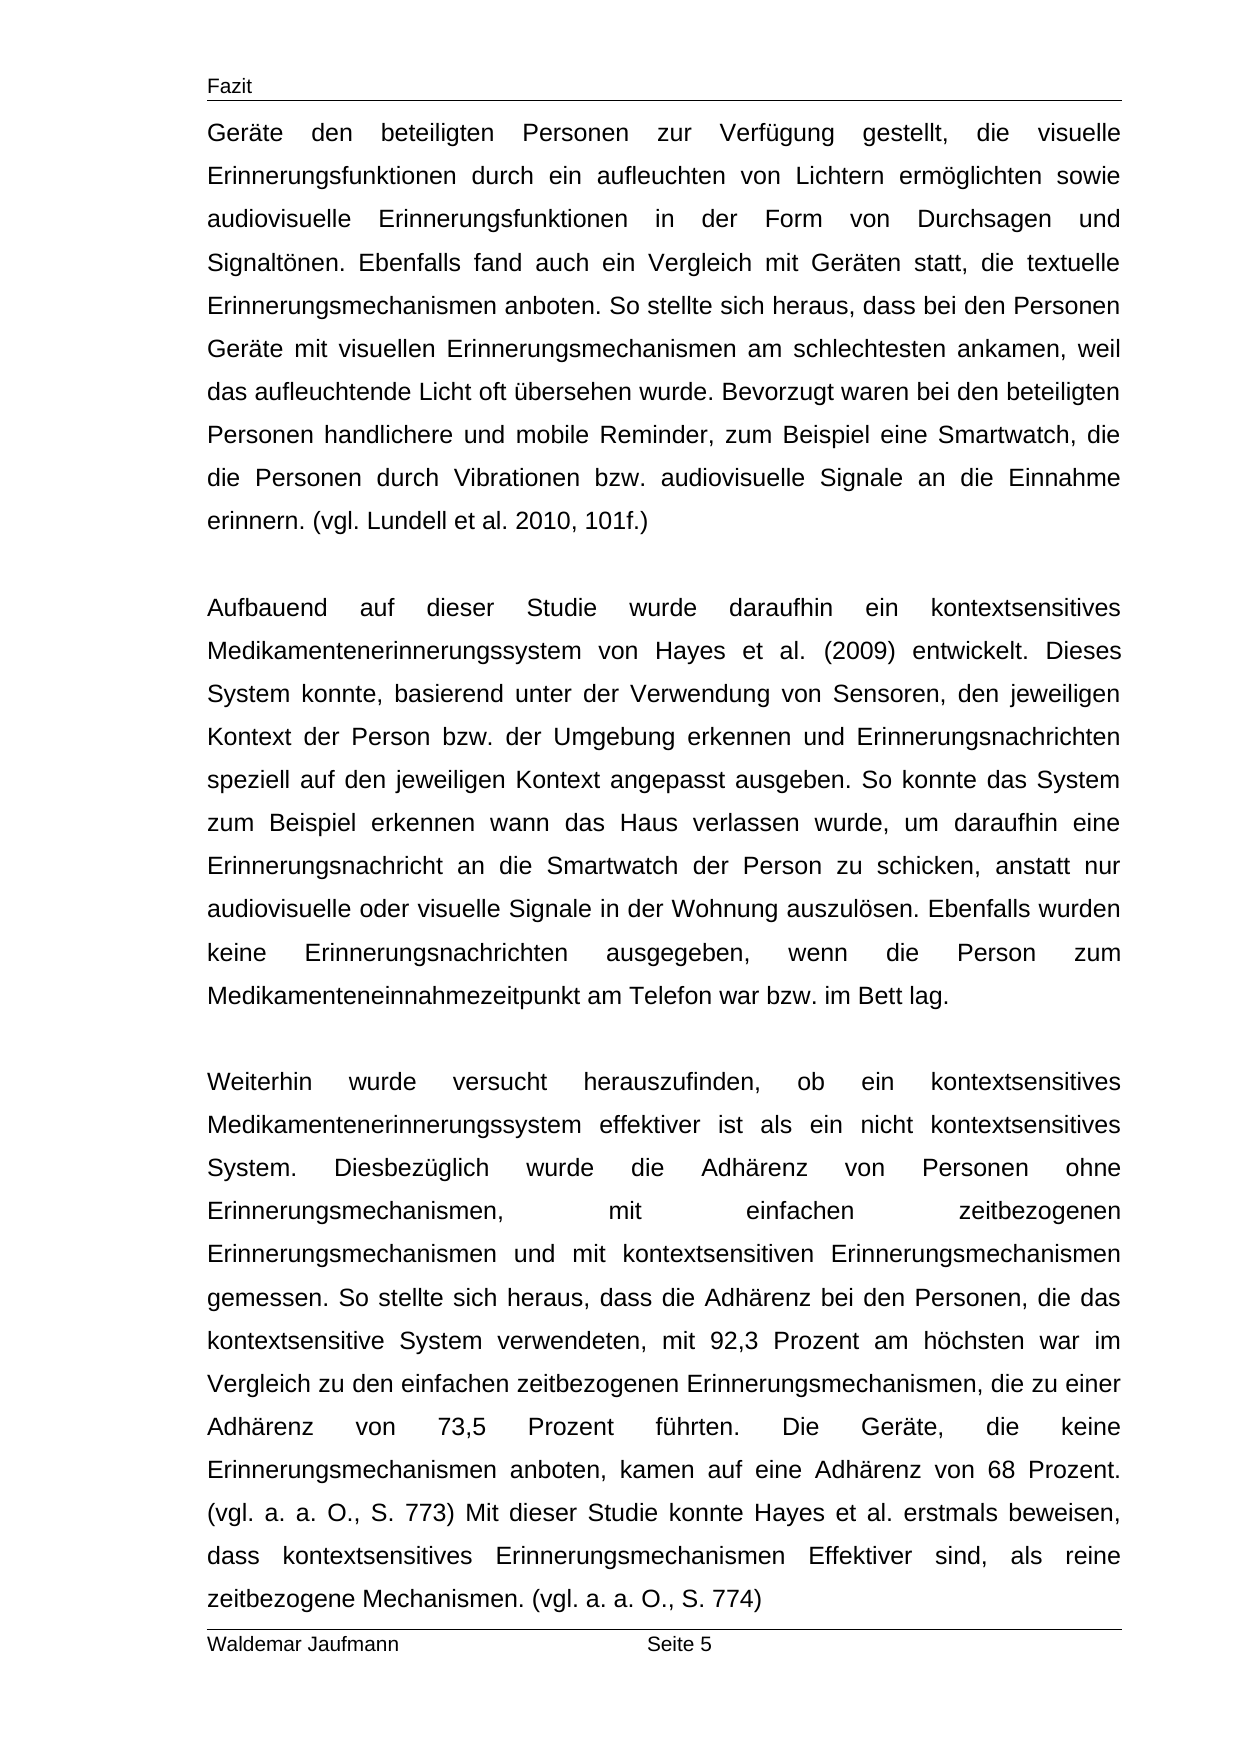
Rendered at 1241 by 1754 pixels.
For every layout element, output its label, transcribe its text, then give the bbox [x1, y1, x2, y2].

text Aufbauend auf dieser Studie wurde daraufhin ein kontextsensitives Medikamentenerinnerungssystem von Hayes et al. (2009) entwickelt. Dieses System konnte, basierend unter der Verwendung von Sensoren, den jeweiligen Kontext der Person bzw. der Umgebung erkennen und Erinnerungsnachrichten speziell auf den jeweiligen Kontext angepasst ausgeben. So konnte das System zum Beispiel erkennen wann das Haus verlassen wurde, um daraufhin eine Erinnerungsnachricht an die Smartwatch der Person zu schicken, anstatt nur audiovisuelle oder visuelle Signale in der Wohnung auszulösen. Ebenfalls wurden keine Erinnerungsnachrichten ausgegeben, wenn die Person zum Medikamenteneinnahmezeitpunkt am Telefon war bzw. im Bett lag. [207, 592, 1122, 1009]
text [207, 118, 1122, 535]
text Weiterhin wurde versucht herauszufinden, ob ein kontextsensitives Medikamentenerinnerungssystem effektiver ist als ein nicht kontextsensitives System. Diesbezüglich wurde die Adhärenz von Personen ohne Erinnerungsmechanismen, mit einfachen zeitbezogenen Erinnerungsmechanismen und mit kontextsensitiven Erinnerungsmechanismen gemessen. So stellte sich heraus, dass die Adhärenz bei den Personen, die das kontextsensitive System verwendeten, mit 92,3 Prozent am höchsten war im Vergleich zu den einfachen zeitbezogenen Erinnerungsmechanismen, die zu einer Adhärenz von 73,5 Prozent führten. Die Geräte, die keine Erinnerungsmechanismen anboten, kamen auf eine Adhärenz von 68 Prozent. (vgl. a. a. O., S. 773) Mit dieser Studie konnte Hayes et al. erstmals beweisen, dass kontextsensitives Erinnerungsmechanismen Effektiver sind, als reine zeitbezogene Mechanismen. (vgl. a. a. O., S. 774) [207, 1067, 1122, 1613]
